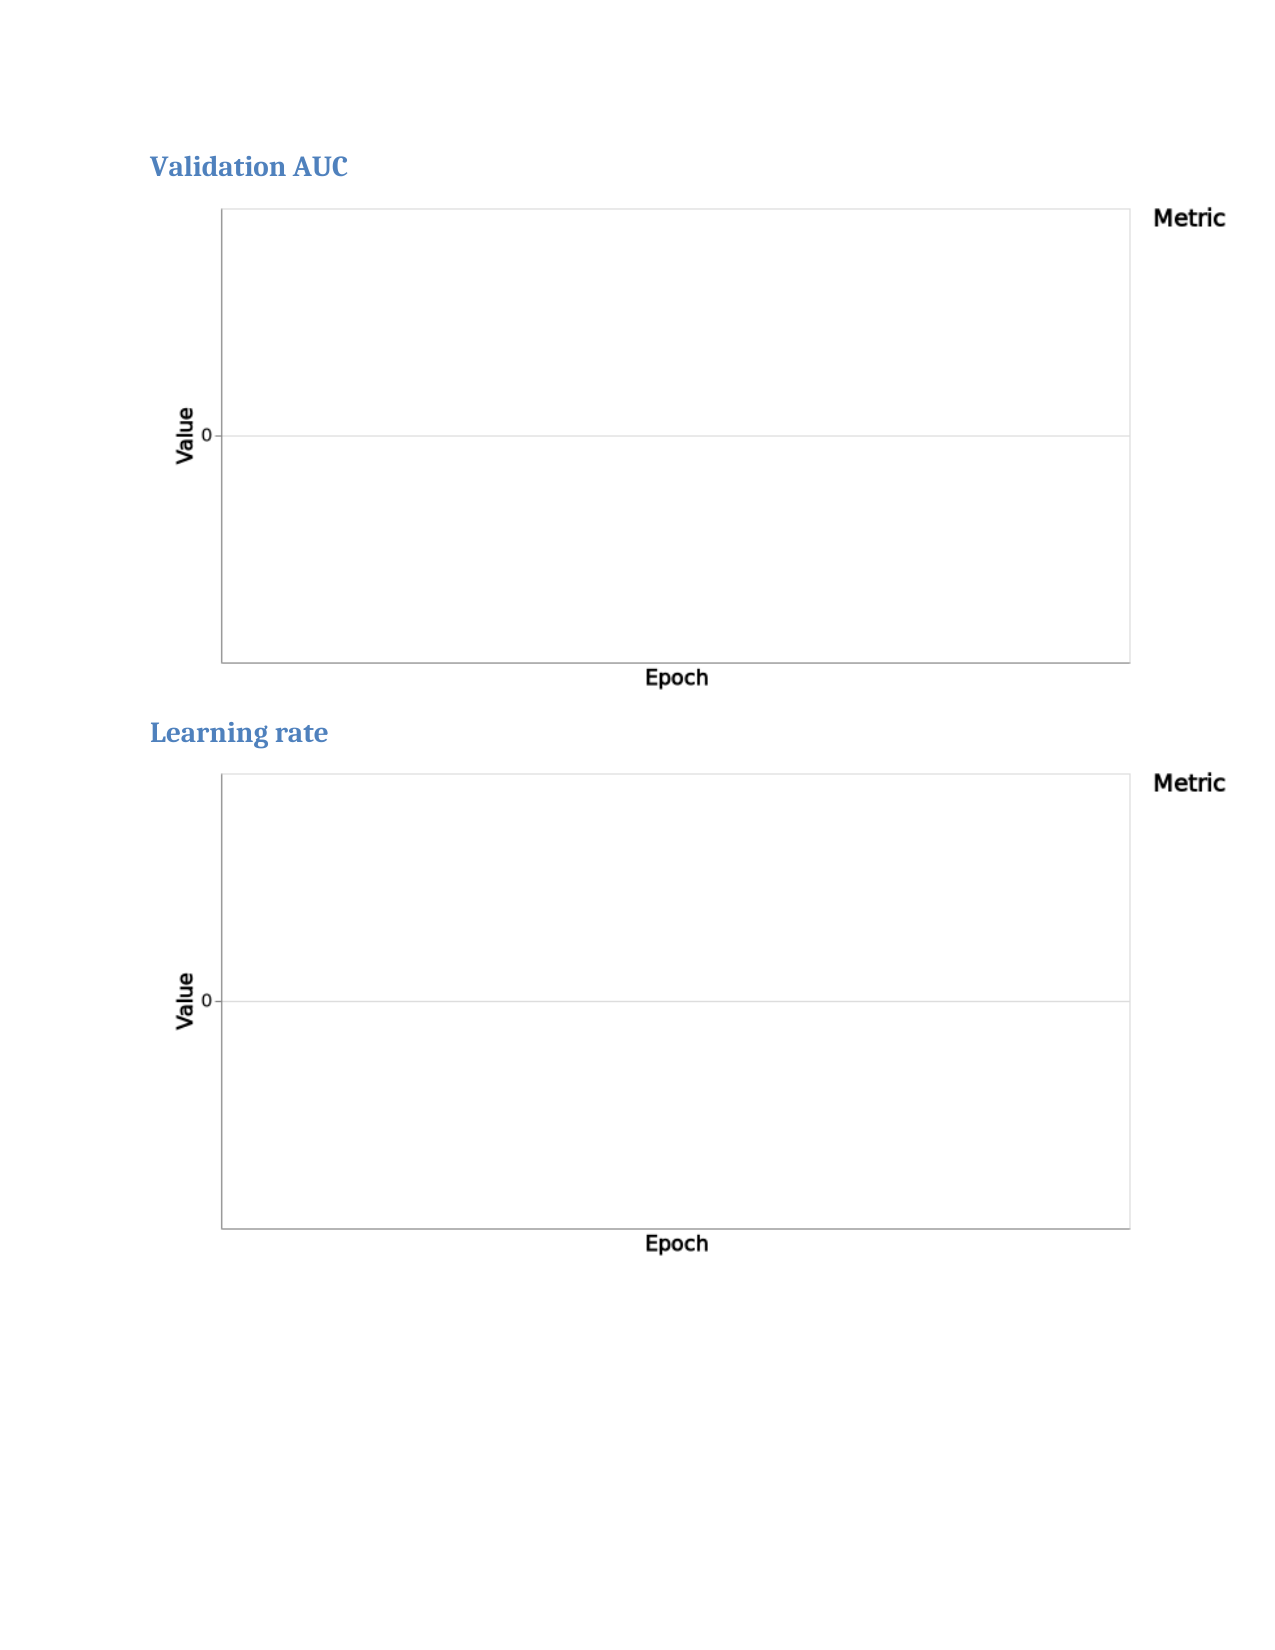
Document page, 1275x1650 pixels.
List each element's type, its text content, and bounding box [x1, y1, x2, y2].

subtitle Learning rate [150, 716, 1125, 749]
picture [168, 768, 1232, 1261]
picture [168, 202, 1232, 695]
subtitle Validation AUC [150, 150, 1125, 183]
